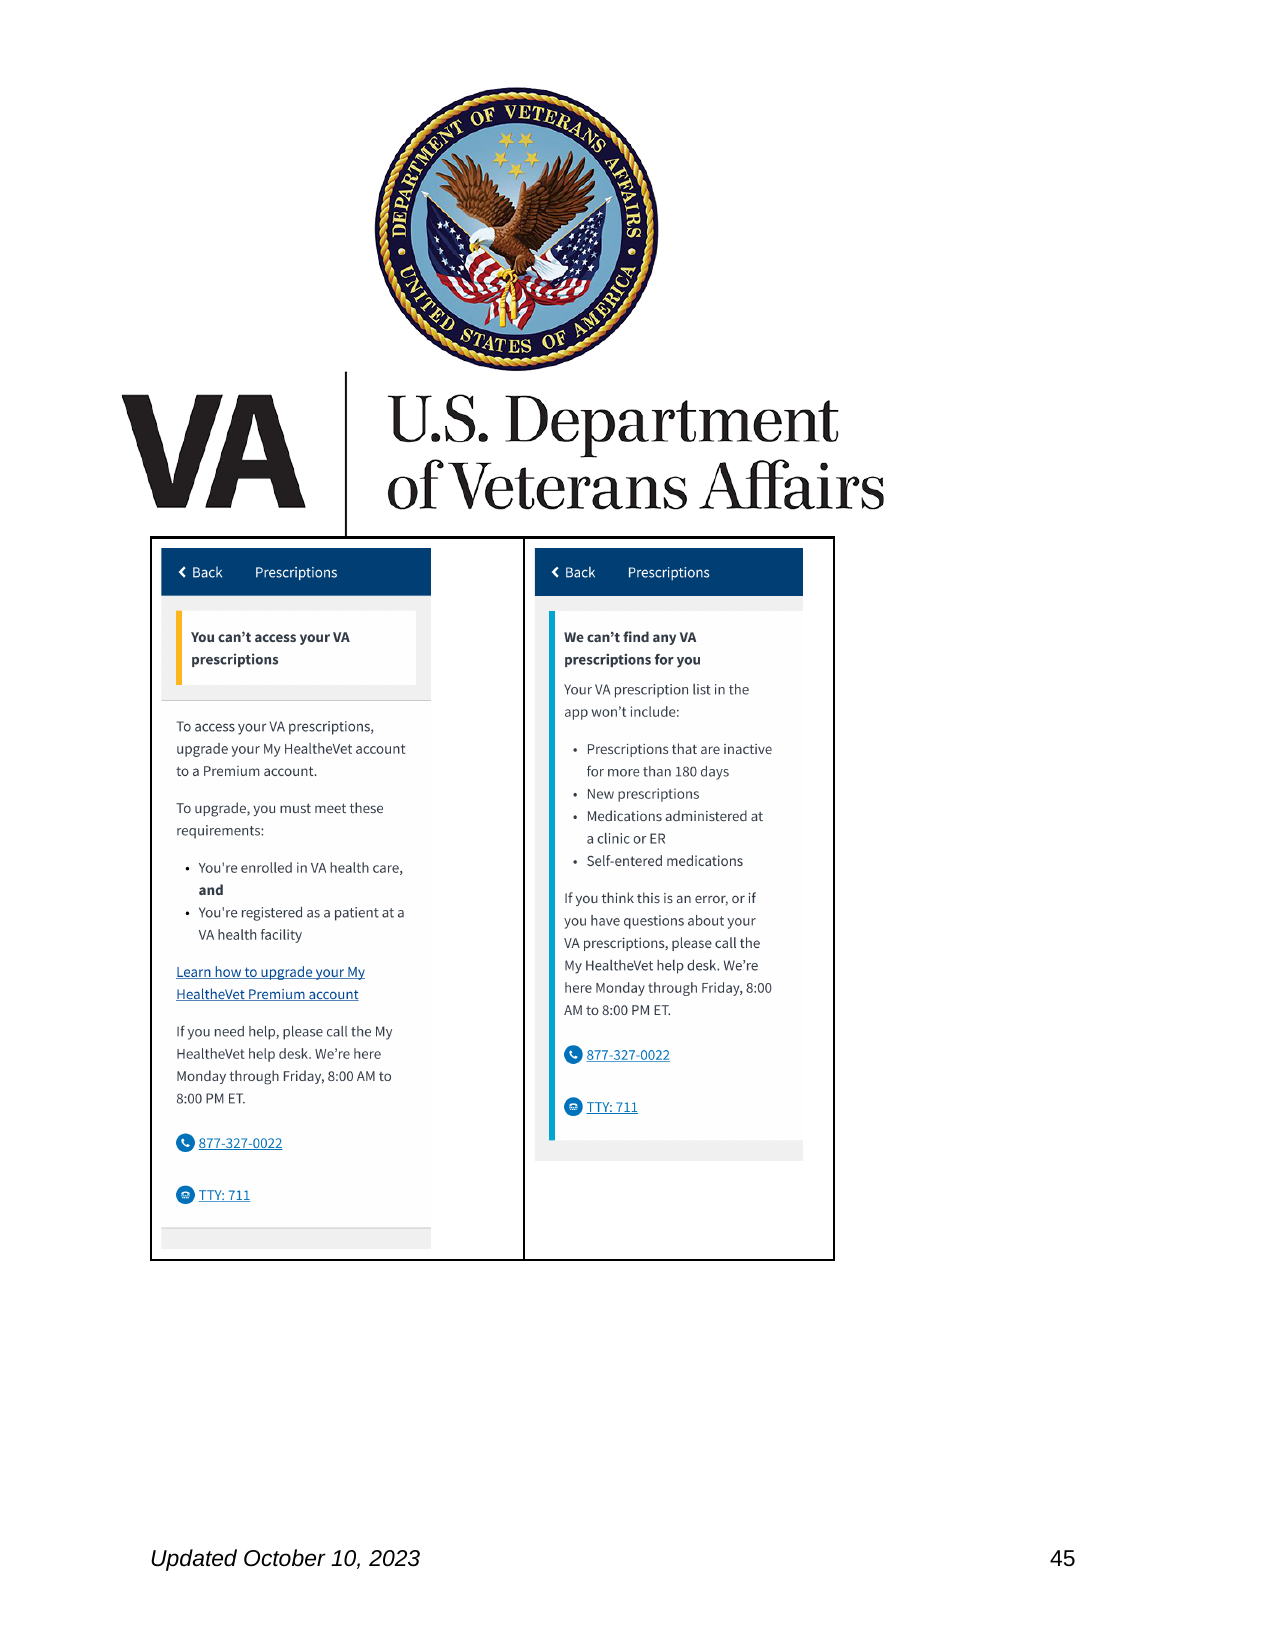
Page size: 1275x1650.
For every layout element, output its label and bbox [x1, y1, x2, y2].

picture [121, 75, 884, 537]
table_cell [525, 539, 833, 1259]
table_cell [152, 539, 523, 1259]
picture [534, 548, 803, 1161]
picture [161, 548, 431, 1249]
